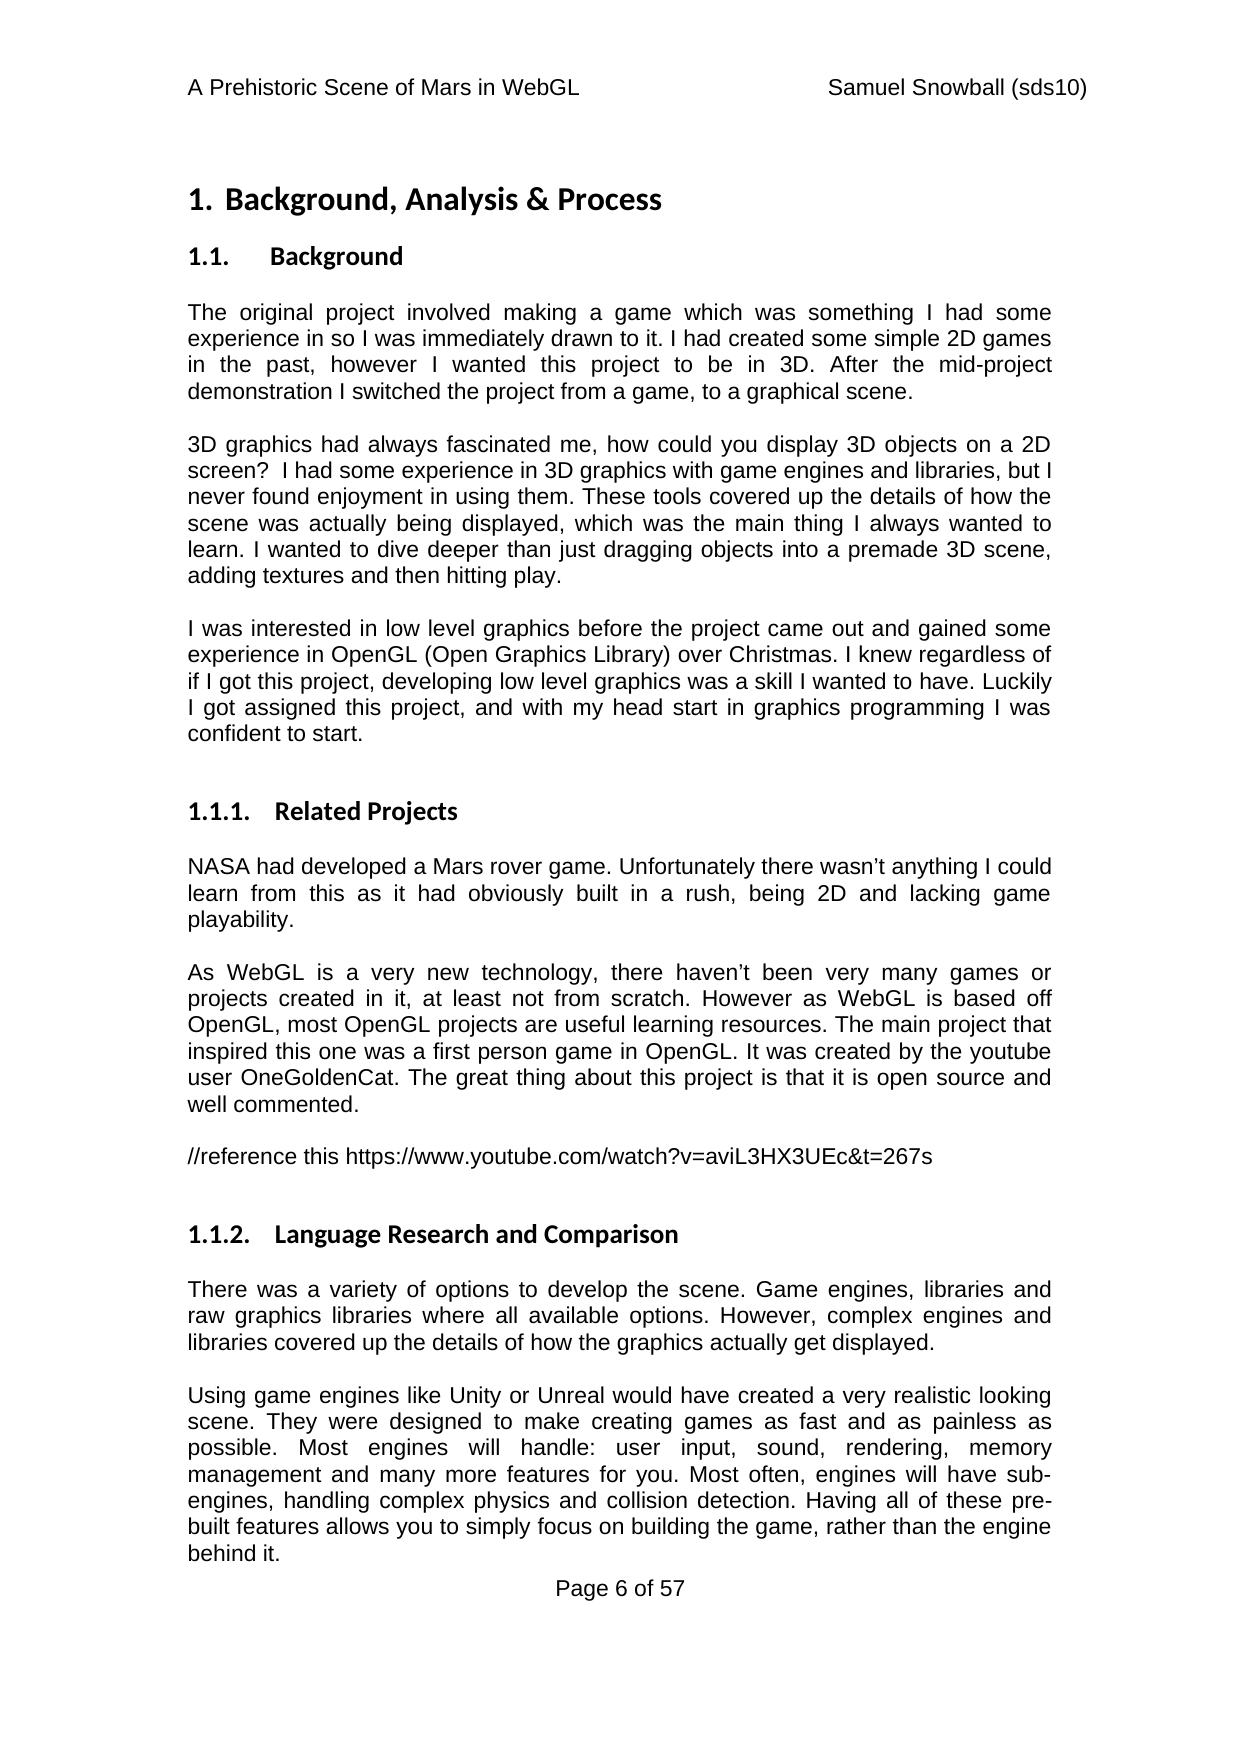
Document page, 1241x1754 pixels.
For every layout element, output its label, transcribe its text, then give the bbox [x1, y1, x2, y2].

text //reference this https://www.youtube.com/watch?v=aviL3HX3UEc&t=267s [187, 1143, 1053, 1169]
subtitle Background, Analysis & Process [187, 178, 1053, 218]
text There was a variety of options to develop the scene. Game engines, libraries and raw graphics libraries where all available options. However, complex engines and libraries covered up the details of how the graphics actually get displayed. [187, 1276, 1053, 1355]
text 3D graphics had always fascinated me, how could you display 3D objects on a 2D screen? I had some experience in 3D graphics with game engines and libraries, but I never found enjoyment in using them. These tools covered up the details of how the scene was actually being displayed, which was the main thing I always wanted to learn. I wanted to dive deeper than just dragging objects into a premade 3D scene, adding textures and then hitting play. [187, 431, 1053, 589]
text As WebGL is a very new technology, there haven’t been very many games or projects created in it, at least not from scratch. However as WebGL is based off OpenGL, most OpenGL projects are useful learning resources. The main project that inspired this one was a first person game in OpenGL. It was created by the youtube user OneGoldenCat. The great thing about this project is that it is open source and well commented. [187, 959, 1053, 1117]
text NASA had developed a Mars rover game. Unfortunately there wasn’t anything I could learn from this as it had obviously built in a rush, being 2D and lacking game playability. [187, 853, 1053, 932]
text The original project involved making a game which was something I had some experience in so I was immediately drawn to it. I had created some simple 2D games in the past, however I wanted this project to be in 3D. After the mid-project demonstration I switched the project from a game, to a graphical scene. [187, 299, 1053, 404]
subtitle 1.1.1. Related Projects [187, 794, 1053, 827]
subtitle 1.1.2. Language Research and Comparison [187, 1217, 1053, 1250]
text Using game engines like Unity or Unreal would have created a very realistic looking scene. They were designed to make creating games as fast and as painless as possible. Most engines will handle: user input, sound, rendering, memory management and many more features for you. Most often, engines will have sub-engines, handling complex physics and collision detection. Having all of these pre-built features allows you to simply focus on building the game, rather than the engine behind it. [187, 1382, 1053, 1566]
subtitle Background [187, 239, 1053, 272]
text I was interested in low level graphics before the project came out and gained some experience in OpenGL (Open Graphics Library) over Christmas. I knew regardless of if I got this project, developing low level graphics was a skill I wanted to have. Luckily I got assigned this project, and with my head start in graphics programming I was confident to start. [187, 615, 1053, 747]
